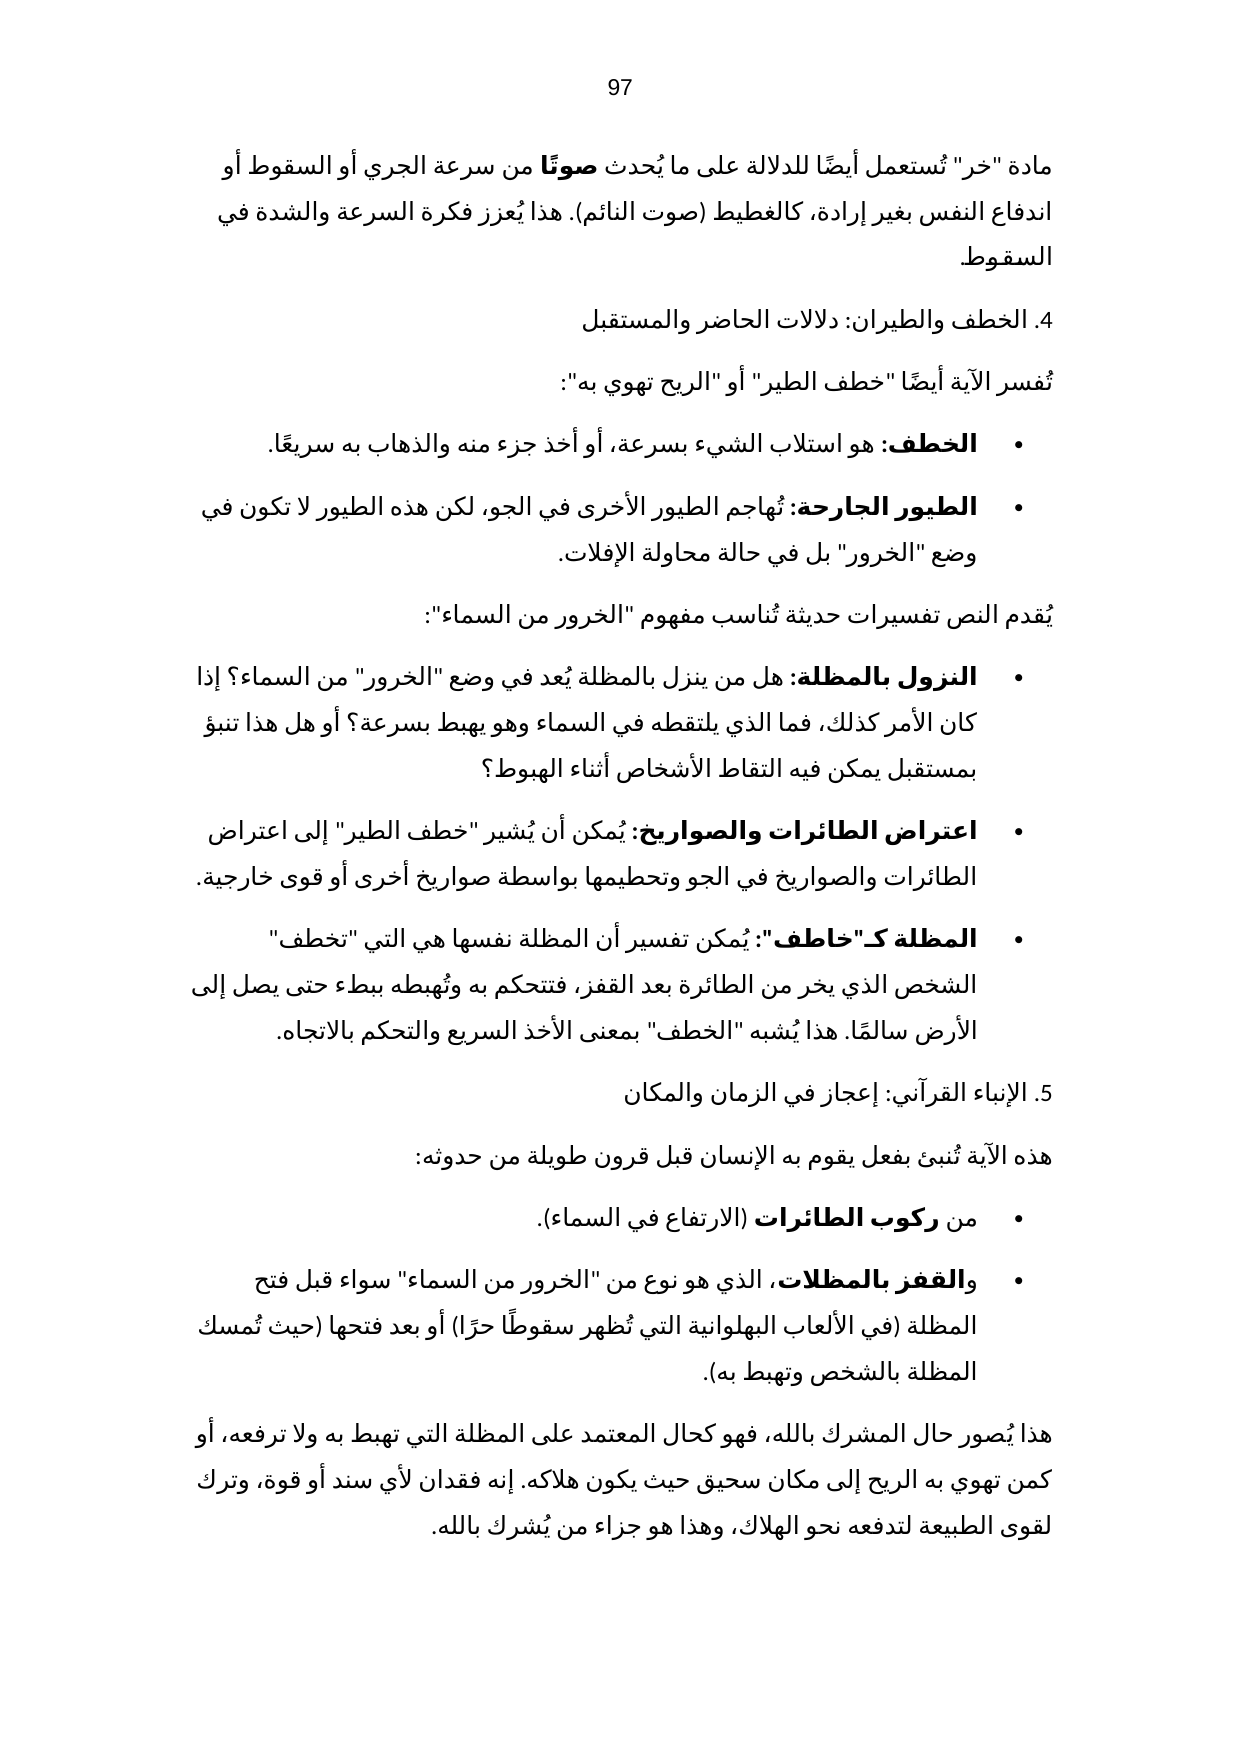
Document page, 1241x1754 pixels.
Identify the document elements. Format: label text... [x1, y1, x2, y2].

list والقفز بالمظلات، الذي هو نوع من "الخرور من السماء" سواء قبل فتح المظلة (في الألعاب البهلوانية التي تُظهر سقوطًا حرًا) أو بعد فتحها (حيث تُمسك المظلة بالشخص وتهبط به). [187, 1264, 1015, 1387]
list الخطف: هو استلاب الشيء بسرعة، أو أخذ جزء منه والذهاب به سريعًا. [187, 429, 1015, 459]
text مادة "خر" تُستعمل أيضًا للدلالة على ما يُحدث صوتًا من سرعة الجري أو السقوط أو اندفاع النفس بغير إرادة، كالغطيط (صوت النائم). هذا يُعزز فكرة السرعة والشدة في السقوط. [187, 150, 1053, 272]
list من ركوب الطائرات (الارتفاع في السماء). [187, 1202, 1015, 1233]
list الطيور الجارحة: تُهاجم الطيور الأخرى في الجو، لكن هذه الطيور لا تكون في وضع "الخرور" بل في حالة محاولة الإفلات. [187, 491, 1015, 567]
text 4. الخطف والطيران: دلالات الحاضر والمستقبل [187, 304, 1053, 334]
text هذا يُصور حال المشرك بالله، فهو كحال المعتمد على المظلة التي تهبط به ولا ترفعه، أو كمن تهوي به الريح إلى مكان سحيق حيث يكون هلاكه. إنه فقدان لأي سند أو قوة، وترك لقوى الطبيعة لتدفعه نحو الهلاك، وهذا هو جزاء من يُشرك بالله. [187, 1418, 1053, 1540]
list النزول بالمظلة: هل من ينزل بالمظلة يُعد في وضع "الخرور" من السماء؟ إذا كان الأمر كذلك، فما الذي يلتقطه في السماء وهو يهبط بسرعة؟ أو هل هذا تنبؤ بمستقبل يمكن فيه التقاط الأشخاص أثناء الهبوط؟ [187, 662, 1015, 783]
list اعتراض الطائرات والصواريخ: يُمكن أن يُشير "خطف الطير" إلى اعتراض الطائرات والصواريخ في الجو وتحطيمها بواسطة صواريخ أخرى أو قوى خارجية. [187, 815, 1015, 892]
text تُفسر الآية أيضًا "خطف الطير" أو "الريح تهوي به": [187, 366, 1053, 397]
list المظلة كـ"خاطف": يُمكن تفسير أن المظلة نفسها هي التي "تخطف" الشخص الذي يخر من الطائرة بعد القفز، فتتحكم به وتُهبطه ببطء حتى يصل إلى الأرض سالمًا. هذا يُشبه "الخطف" بمعنى الأخذ السريع والتحكم بالاتجاه. [187, 923, 1015, 1046]
text 5. الإنباء القرآني: إعجاز في الزمان والمكان [187, 1077, 1053, 1108]
text هذه الآية تُنبئ بفعل يقوم به الإنسان قبل قرون طويلة من حدوثه: [187, 1140, 1053, 1170]
text يُقدم النص تفسيرات حديثة تُناسب مفهوم "الخرور من السماء": [187, 599, 1053, 630]
